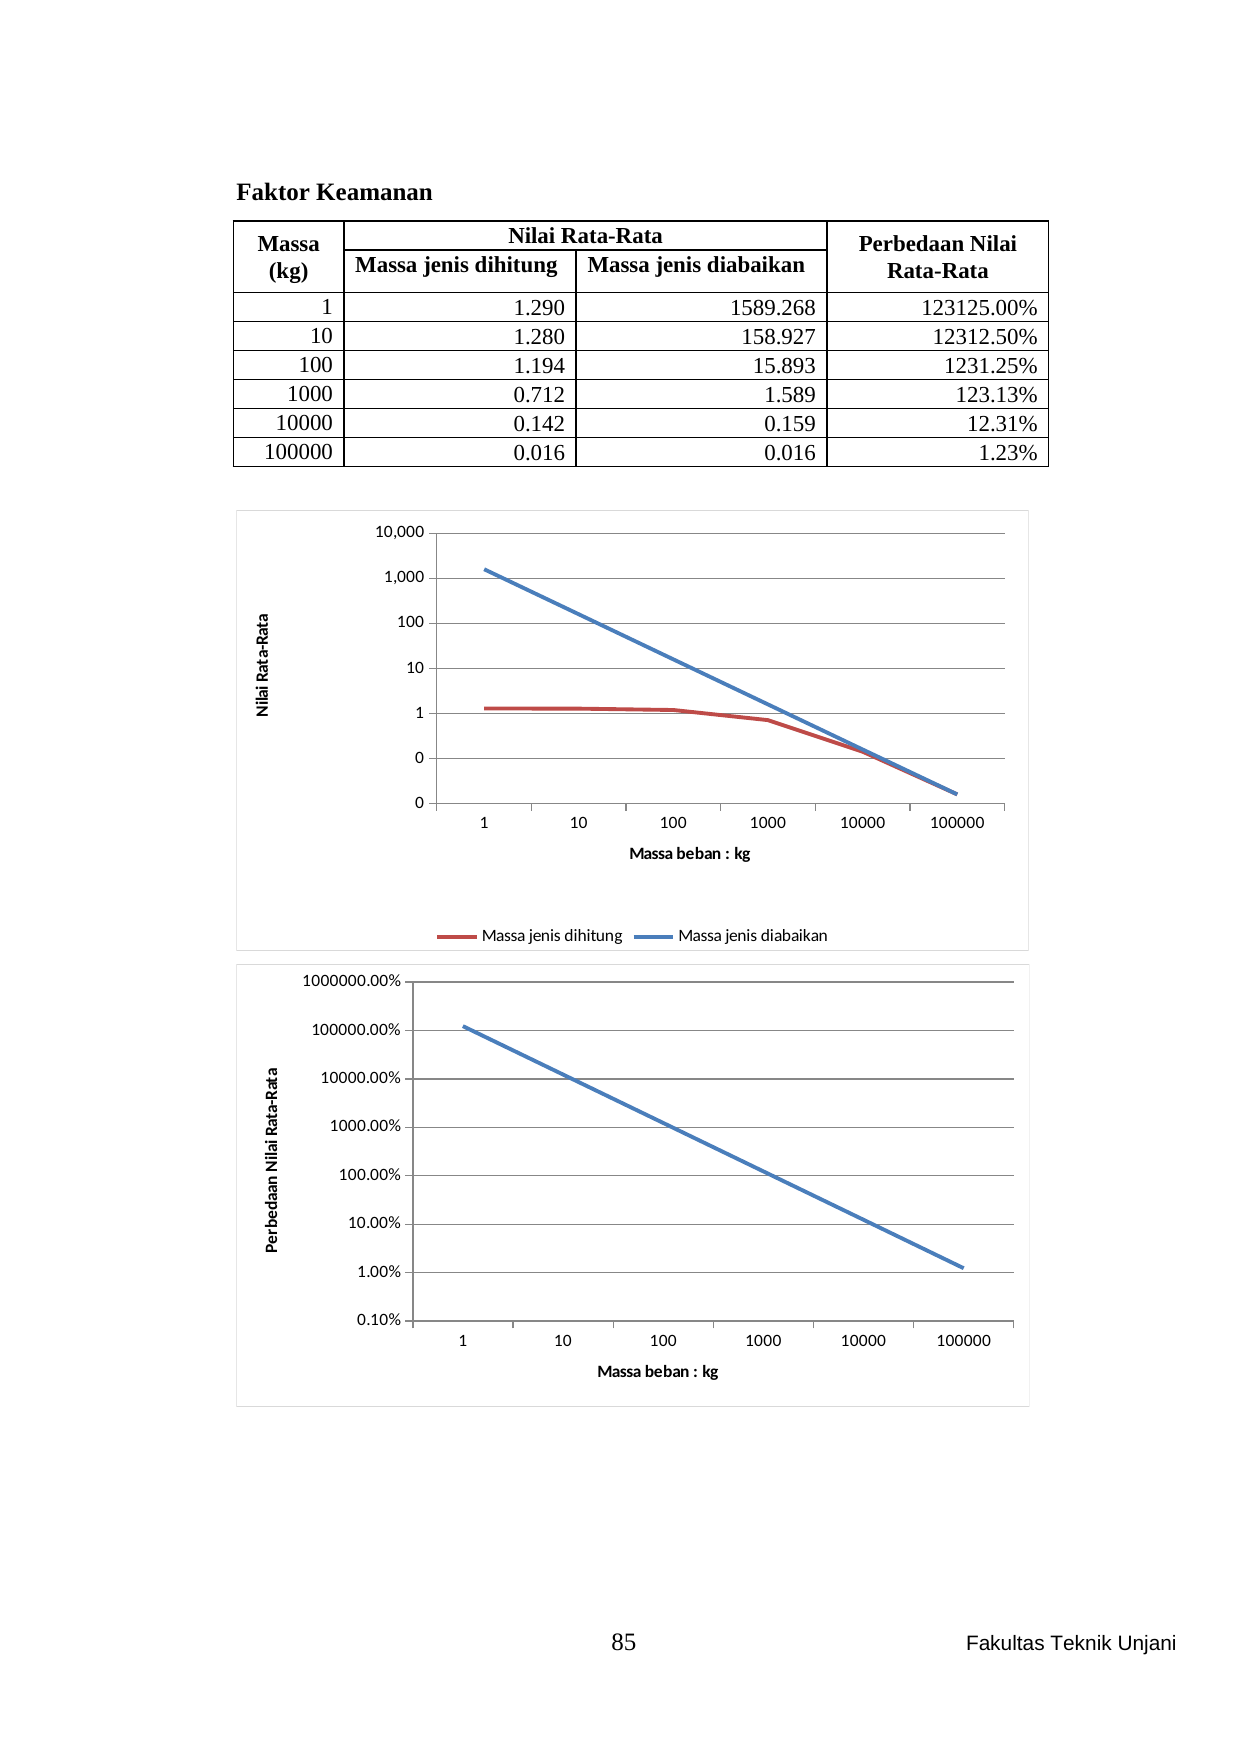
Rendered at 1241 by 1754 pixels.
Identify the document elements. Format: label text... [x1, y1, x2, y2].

table_cell 0.016 [345, 438, 575, 466]
table_cell 0.142 [345, 409, 575, 437]
table_cell 1.194 [345, 351, 575, 379]
table_cell 1.280 [345, 322, 575, 350]
table_cell 158.927 [577, 322, 826, 350]
table_cell 10 [234, 322, 343, 350]
table_cell 1 [234, 293, 343, 321]
table_cell 100000 [234, 438, 343, 466]
table_cell 123.13% [828, 380, 1048, 408]
table_cell 0.016 [577, 438, 826, 466]
table_cell 1231.25% [828, 351, 1048, 379]
table_cell 15.893 [577, 351, 826, 379]
table_cell 1.23% [828, 438, 1048, 466]
table_cell 1000 [234, 380, 343, 408]
table_cell 1.589 [577, 380, 826, 408]
table_header Nilai Rata-Rata [345, 222, 826, 249]
table_cell 1.290 [345, 293, 575, 321]
table_cell 0.159 [577, 409, 826, 437]
table_cell 123125.00% [828, 293, 1048, 321]
table_cell 10000 [234, 409, 343, 437]
table_cell 12.31% [828, 409, 1048, 437]
table_header Perbedaan Nilai Rata-Rata [828, 222, 1048, 292]
table_cell 0.712 [345, 380, 575, 408]
table_cell Massa jenis dihitung [345, 251, 575, 292]
table_cell 1589.268 [577, 293, 826, 321]
text Faktor Keamanan [236, 177, 1063, 206]
table_header Massa (kg) [234, 222, 343, 292]
table_cell Massa jenis diabaikan [577, 251, 826, 292]
table_cell 12312.50% [828, 322, 1048, 350]
table_cell 100 [234, 351, 343, 379]
